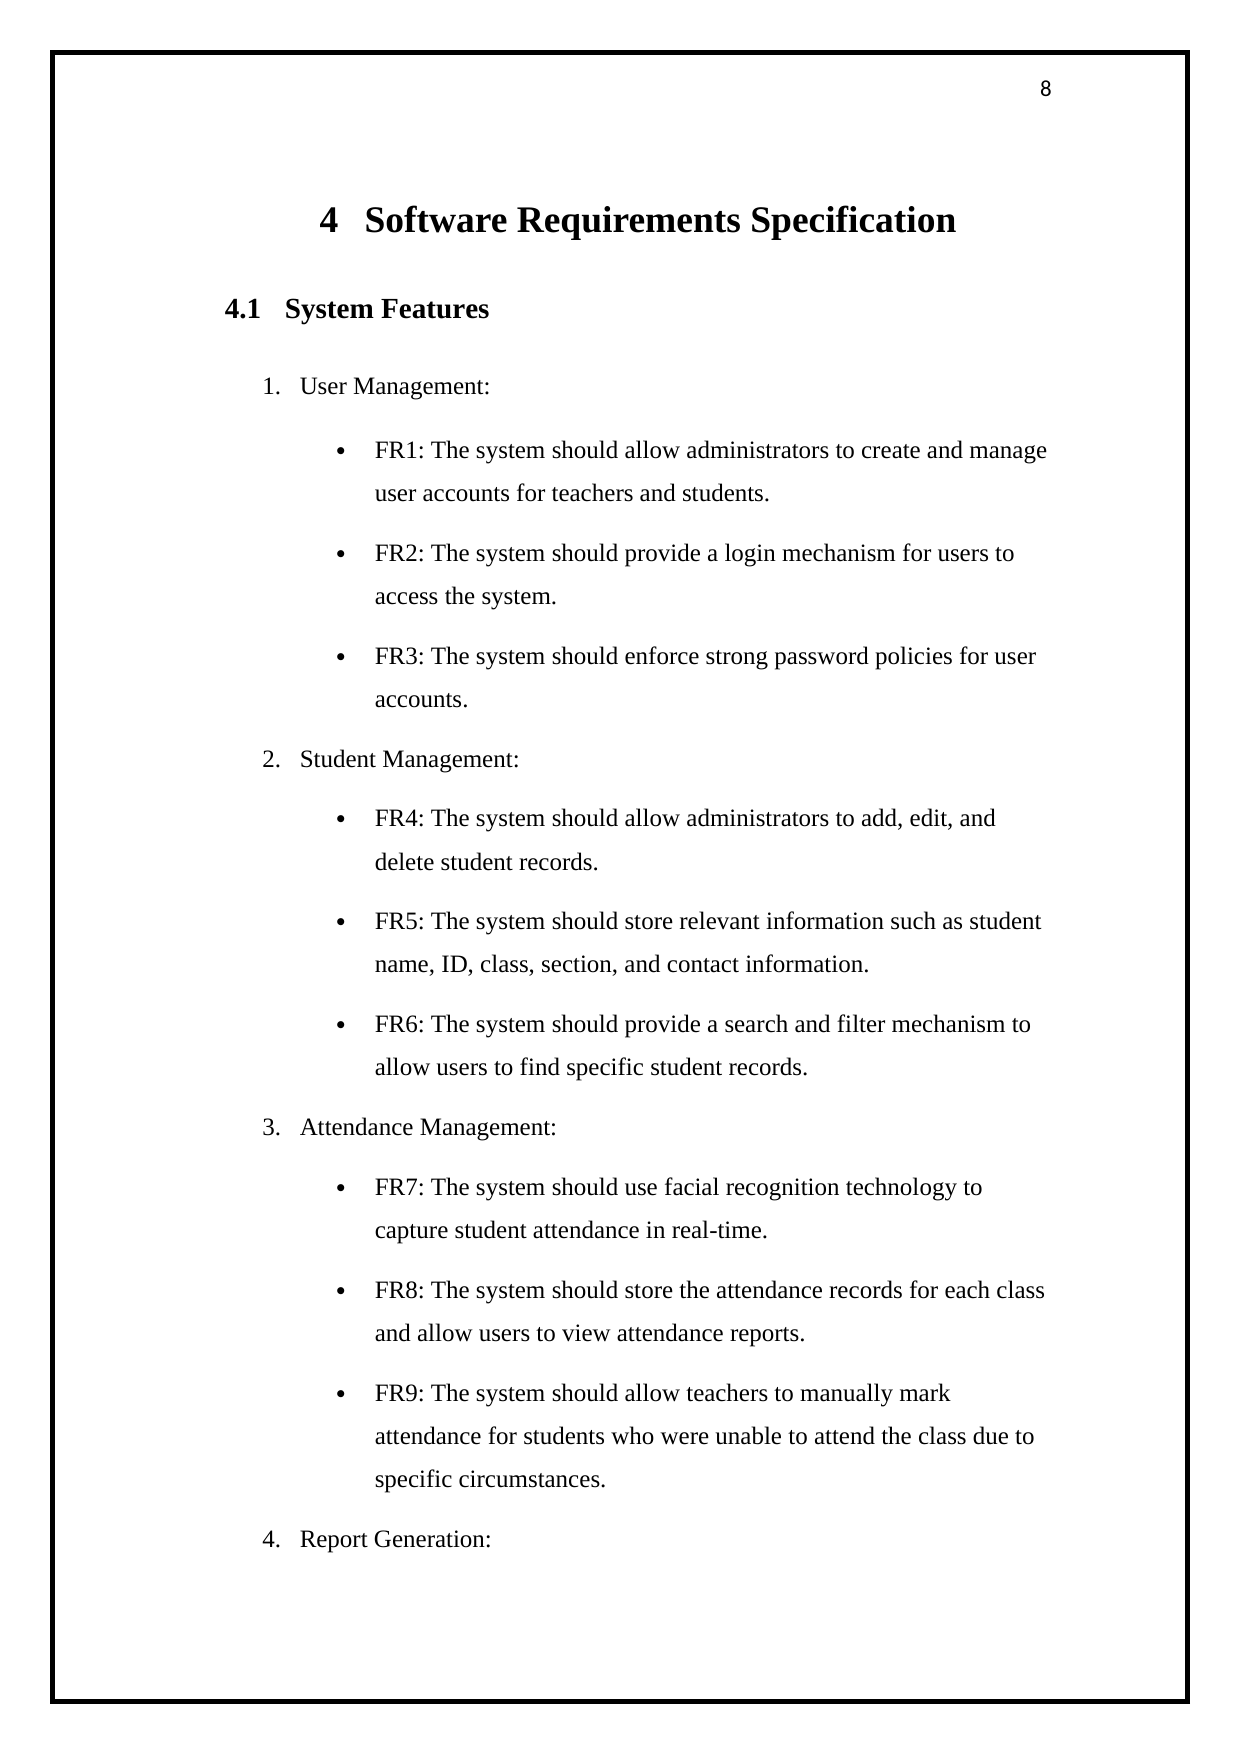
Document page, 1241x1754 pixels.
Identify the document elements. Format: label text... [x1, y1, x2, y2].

list FR8: The system should store the attendance records for each class and allow users to view attendance reports. [337, 1275, 1051, 1347]
list FR2: The system should provide a login mechanism for users to access the system. [337, 538, 1051, 610]
list FR6: The system should provide a search and filter mechanism to allow users to find specific student records. [337, 1009, 1051, 1081]
list User Management: [262, 371, 1051, 400]
list FR7: The system should use facial recognition technology to capture student attendance in real-time. [337, 1172, 1051, 1244]
list FR3: The system should enforce strong password policies for user accounts. [337, 641, 1051, 713]
subtitle System Features [224, 292, 1051, 325]
list FR5: The system should store relevant information such as student name, ID, class, section, and contact information. [337, 906, 1051, 978]
list Student Management: [262, 744, 1051, 772]
list FR9: The system should allow teachers to manually mark attendance for students who were unable to attend the class due to specific circumstances. [337, 1378, 1051, 1493]
list FR1: The system should allow administrators to create and manage user accounts for teachers and students. [337, 435, 1051, 507]
list Report Generation: [262, 1524, 1051, 1553]
list Attendance Management: [262, 1112, 1051, 1141]
subtitle Software Requirements Specification [224, 198, 1051, 241]
list FR4: The system should allow administrators to add, edit, and delete student records. [337, 803, 1051, 875]
